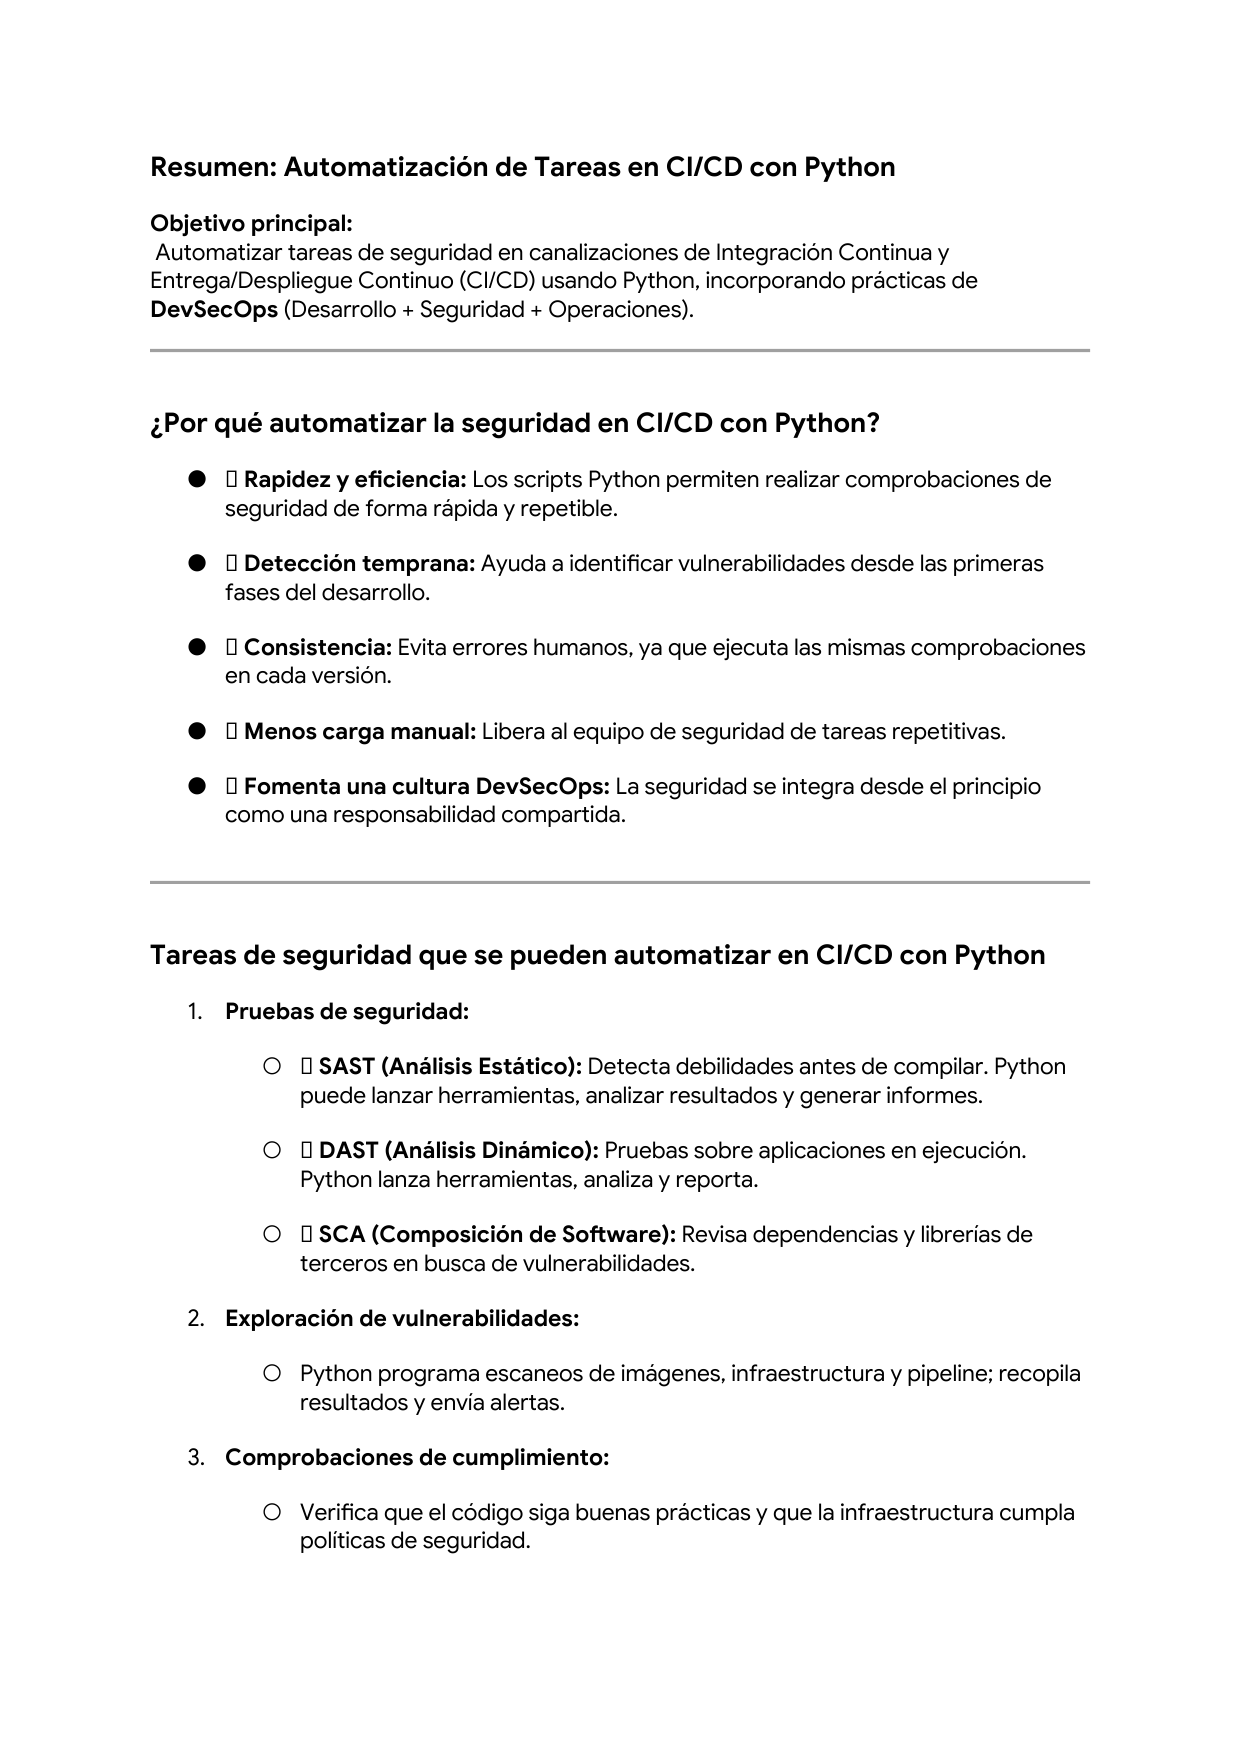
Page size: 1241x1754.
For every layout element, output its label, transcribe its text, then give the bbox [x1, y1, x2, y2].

list Exploración de vulnerabilidades: [187, 1304, 1090, 1359]
list 🔹 SCA (Composición de Software): Revisa dependencias y librerías de terceros en busca de vulnerabilidades. [262, 1220, 1090, 1304]
list 🔹 DAST (Análisis Dinámico): Pruebas sobre aplicaciones en ejecución. Python lanza herramientas, analiza y reporta. [262, 1136, 1090, 1220]
text Resumen: Automatización de Tareas en CI/CD con Python [150, 150, 1090, 184]
list ✅ Menos carga manual: Libera al equipo de seguridad de tareas repetitivas. [187, 717, 1090, 772]
subtitle ¿Por qué automatizar la seguridad en CI/CD con Python? [150, 406, 1090, 440]
list ✅ Rapidez y eficiencia: Los scripts Python permiten realizar comprobaciones de seguridad de forma rápida y repetible. [187, 465, 1090, 549]
list Pruebas de seguridad: [187, 997, 1090, 1052]
list Verifica que el código siga buenas prácticas y que la infraestructura cumpla políticas de seguridad. [262, 1498, 1090, 1582]
list Comprobaciones de cumplimiento: [187, 1443, 1090, 1498]
list ✅ Fomenta una cultura DevSecOps: La seguridad se integra desde el principio como una responsabilidad compartida. [187, 772, 1090, 856]
subtitle Tareas de seguridad que se pueden automatizar en CI/CD con Python [150, 938, 1090, 972]
list 🔹 SAST (Análisis Estático): Detecta debilidades antes de compilar. Python puede lanzar herramientas, analizar resultados y generar informes. [262, 1052, 1090, 1136]
list ✅ Consistencia: Evita errores humanos, ya que ejecuta las mismas comprobaciones en cada versión. [187, 633, 1090, 717]
list ✅ Detección temprana: Ayuda a identificar vulnerabilidades desde las primeras fases del desarrollo. [187, 549, 1090, 633]
list Python programa escaneos de imágenes, infraestructura y pipeline; recopila resultados y envía alertas. [262, 1359, 1090, 1443]
text Objetivo principal: Automatizar tareas de seguridad en canalizaciones de Integración Continua y Entrega/Despliegue Continuo (CI/CD) usando Python, incorporando prácticas de DevSecOps (Desarrollo + Seguridad + Operaciones). [150, 209, 1090, 324]
